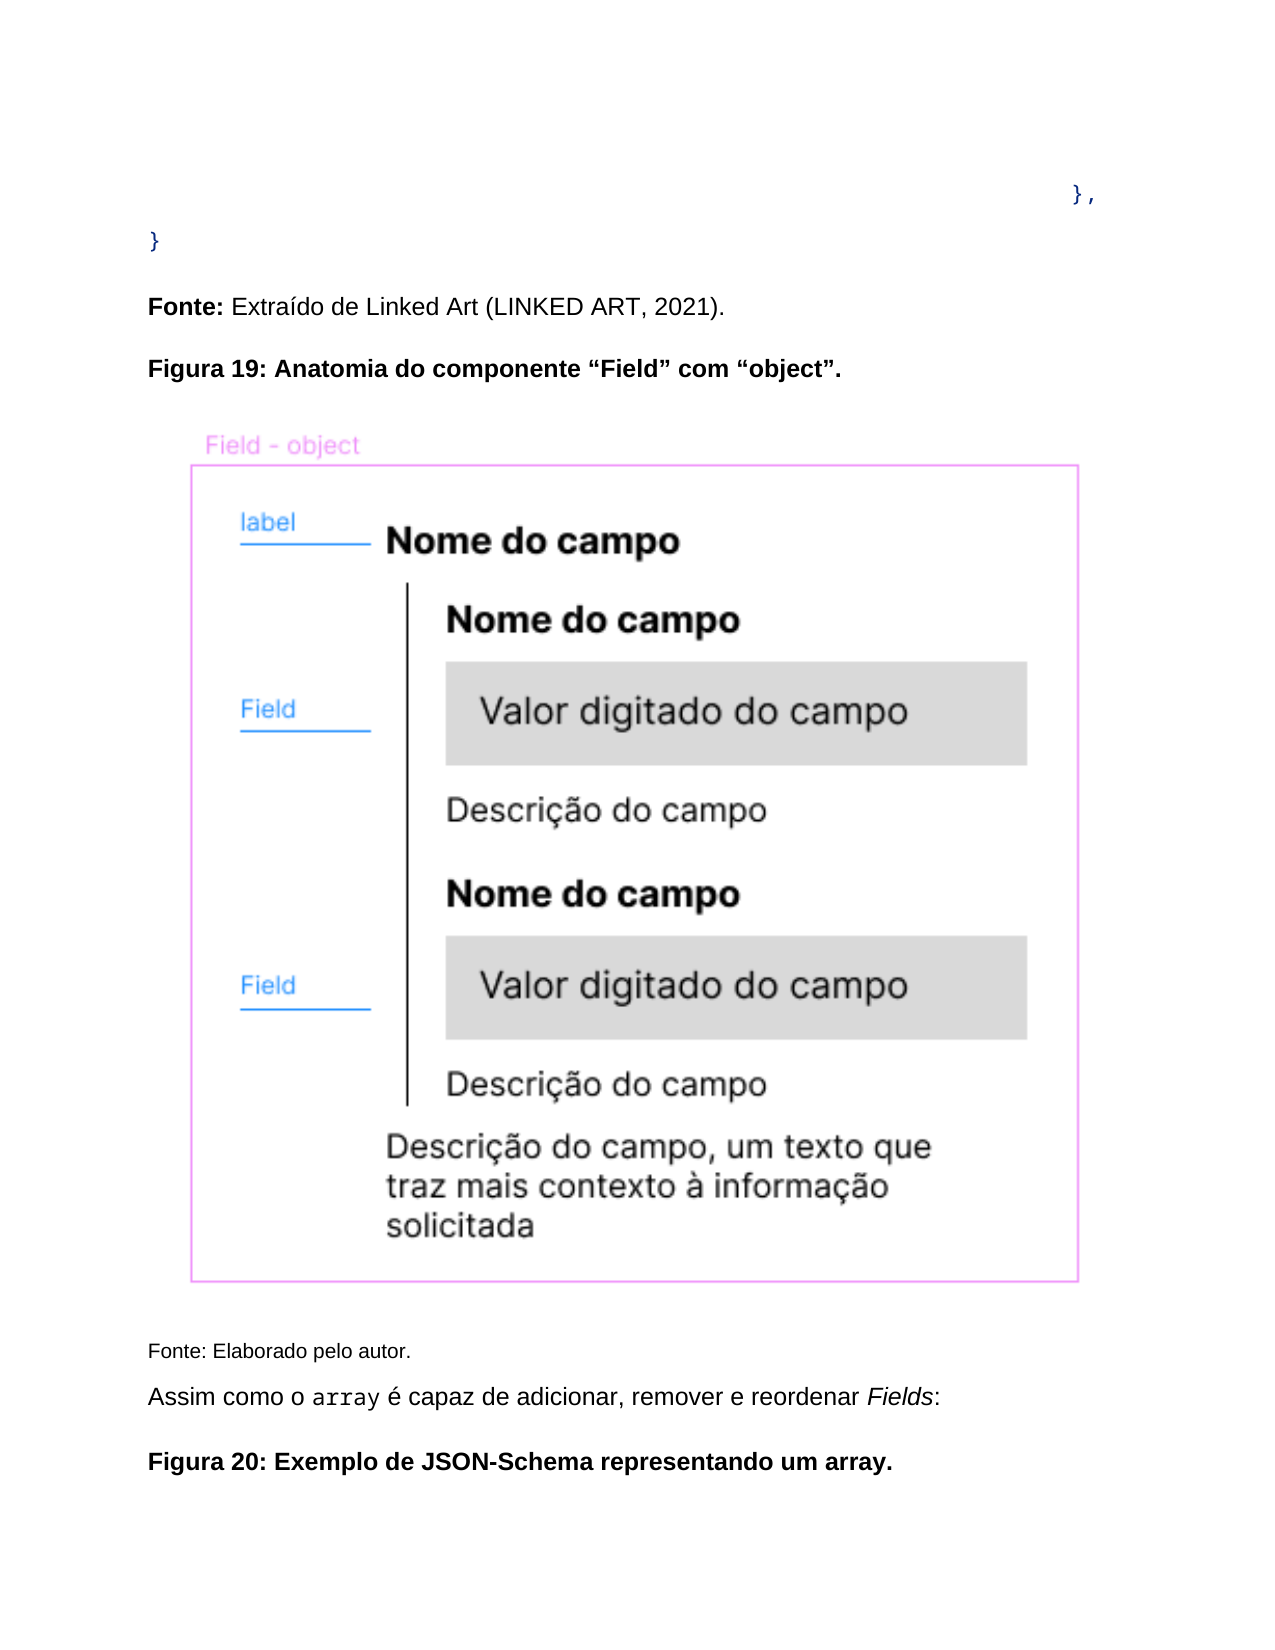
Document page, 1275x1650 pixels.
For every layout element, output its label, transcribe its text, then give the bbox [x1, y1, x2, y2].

text Fonte: Extraído de Linked Art (LINKED ART, 2021). [148, 292, 1098, 321]
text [148, 177, 1098, 255]
text Figura 19: Anatomia do componente “Field” com “object”. [148, 354, 1098, 382]
text Fonte: Elaborado pelo autor. [148, 1338, 1098, 1362]
picture [166, 415, 1117, 1304]
text Assim como o array é capaz de adicionar, remover e reordenar Fields: [148, 1381, 1098, 1412]
text Figura 20: Exemplo de JSON-Schema representando um array. [148, 1447, 1098, 1476]
